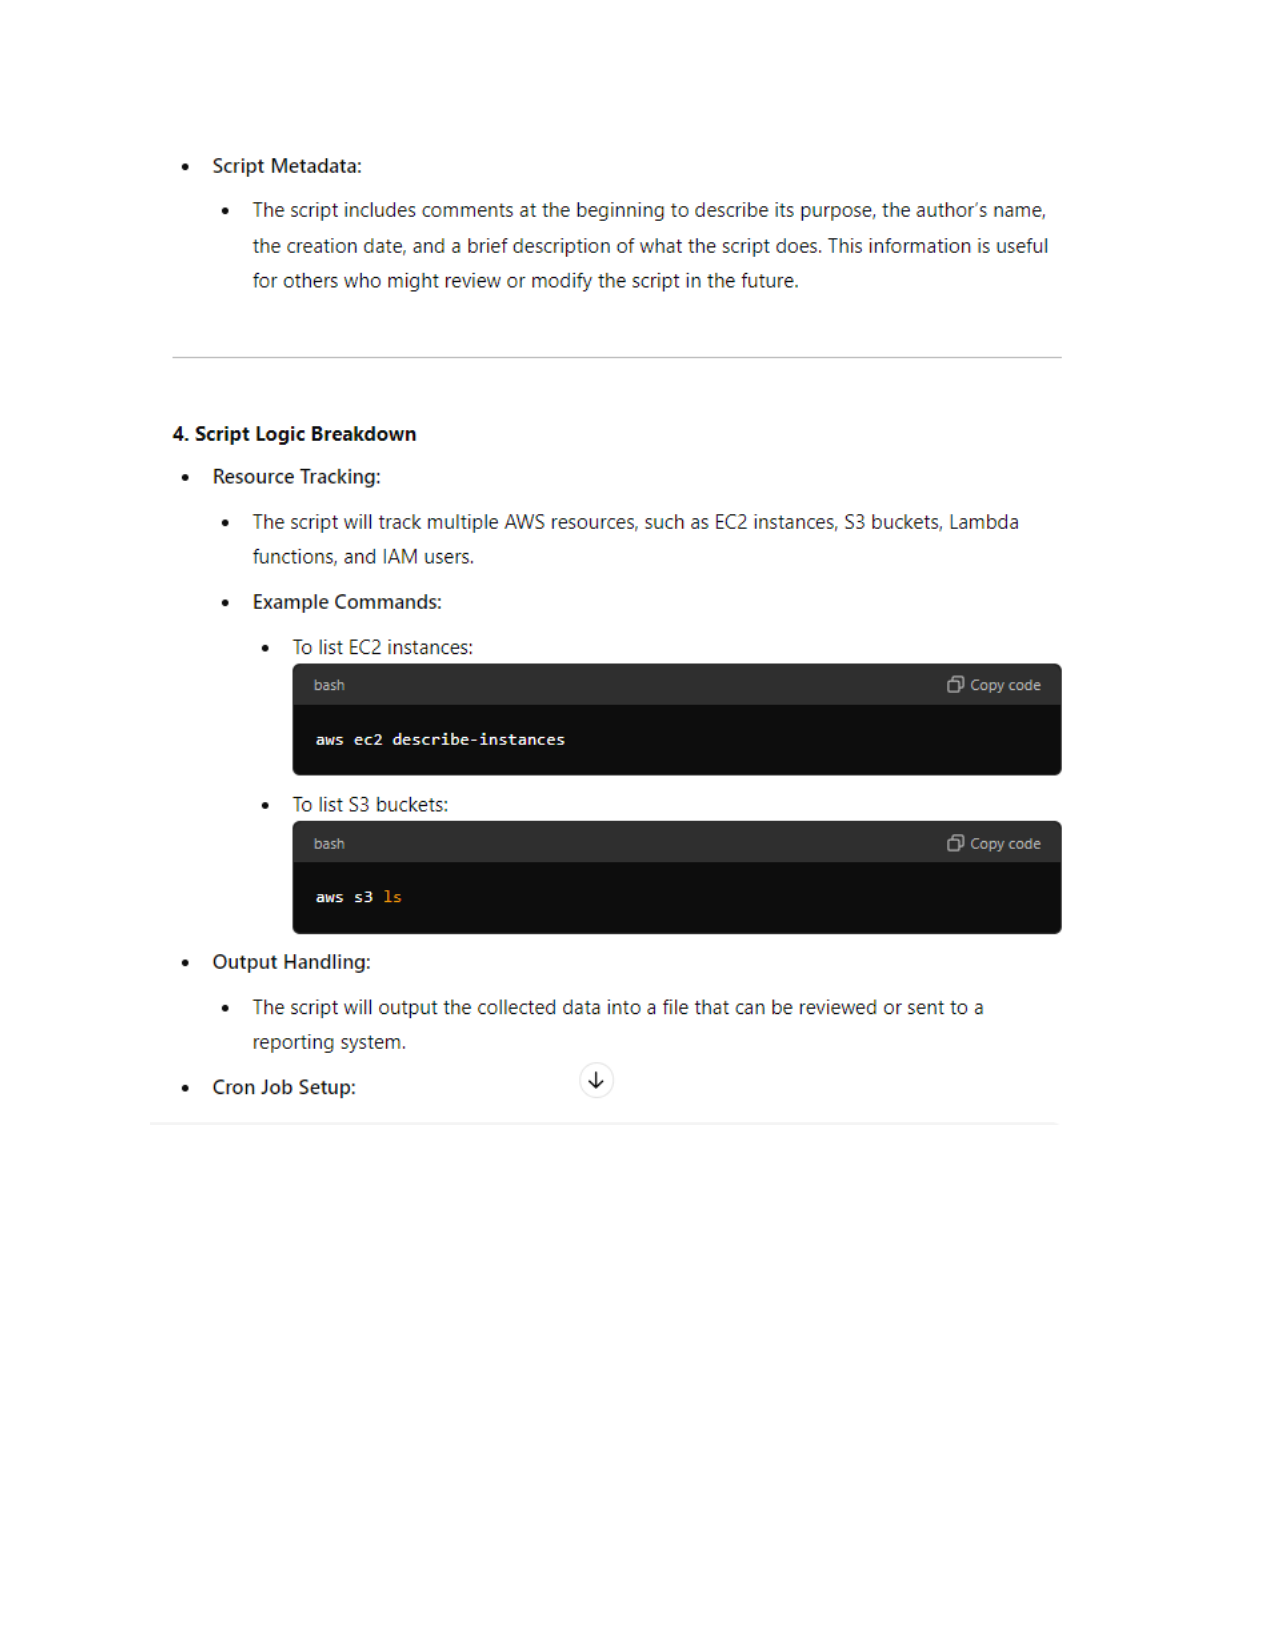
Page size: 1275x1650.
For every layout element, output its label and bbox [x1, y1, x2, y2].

picture [150, 150, 1125, 1125]
